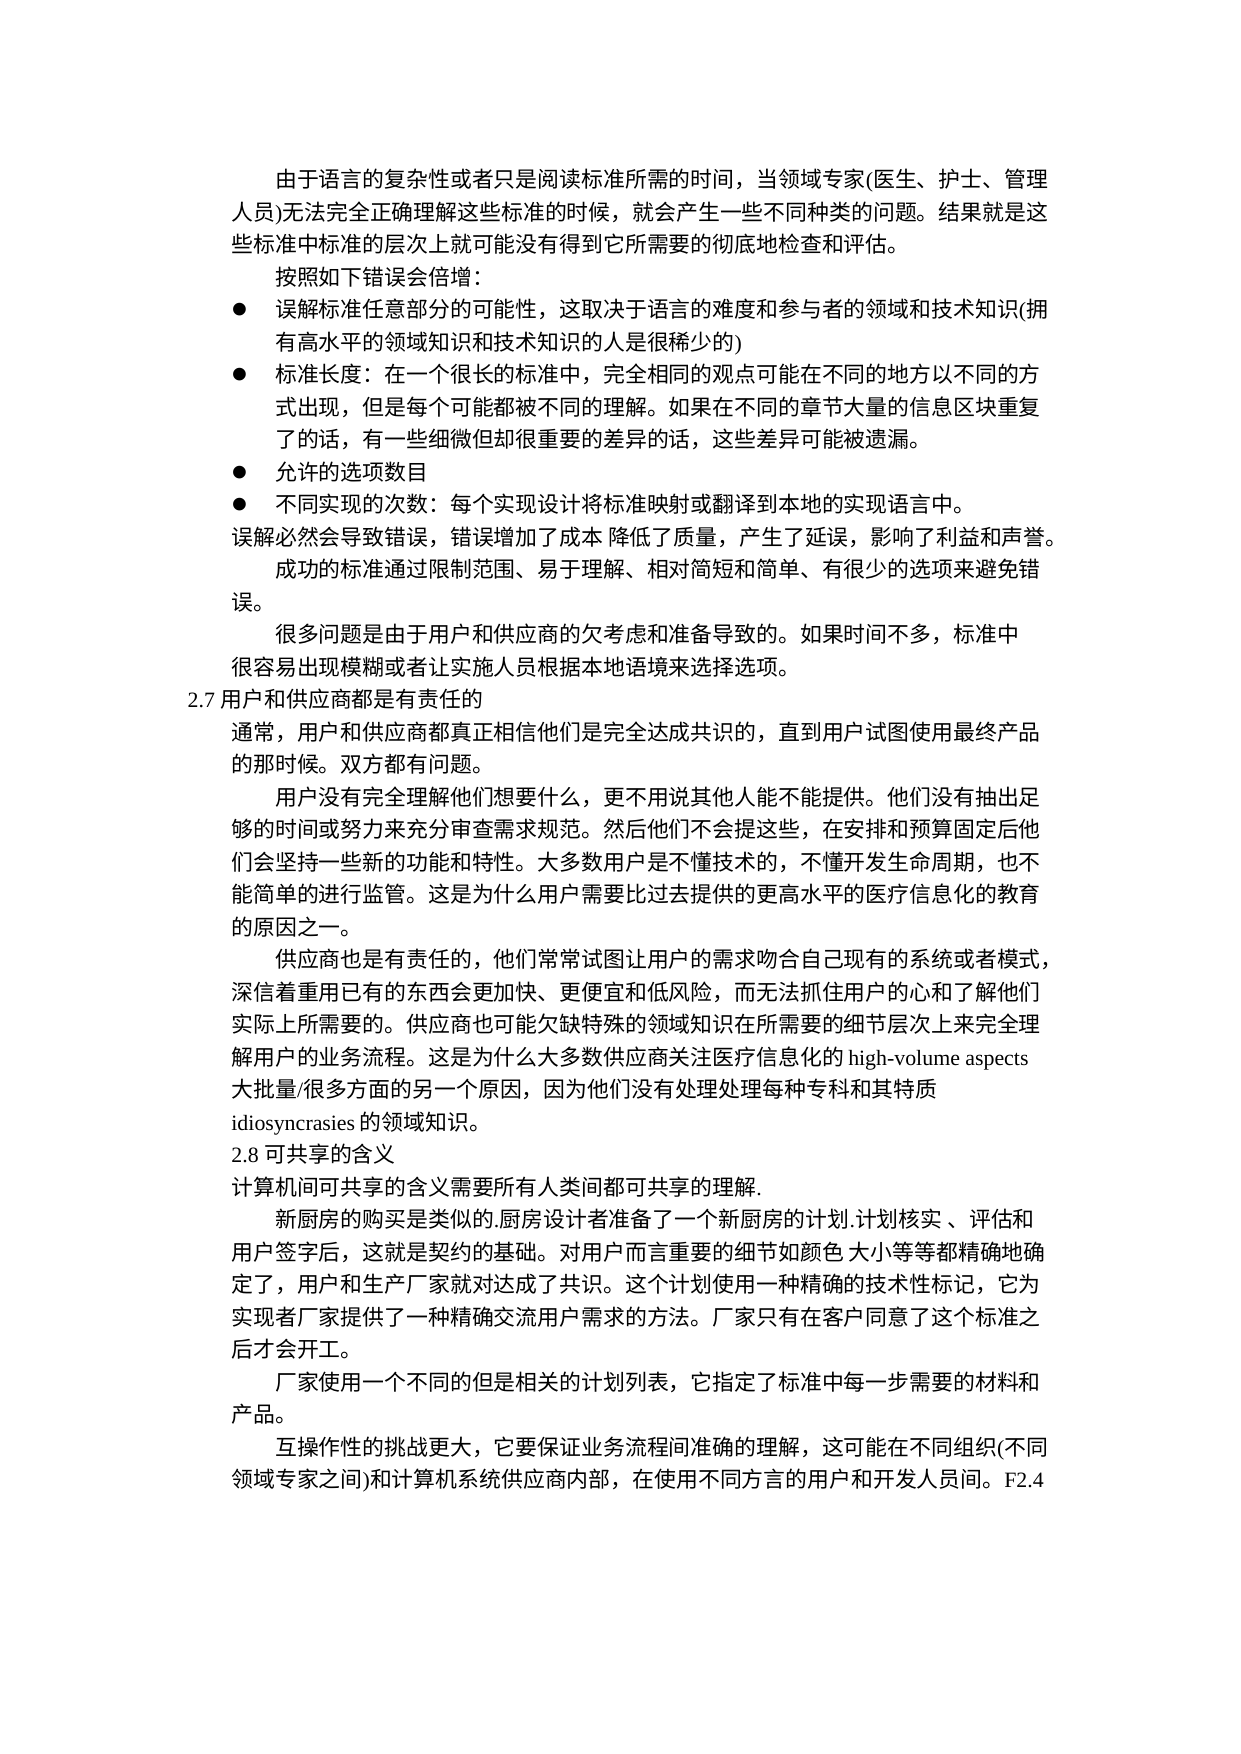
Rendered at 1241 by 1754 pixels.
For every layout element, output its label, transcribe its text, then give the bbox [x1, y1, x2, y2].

text 通常，用户和供应商都真正相信他们是完全达成共识的，直到用户试图使用最终产品的那时候。双方都有问题。 [231, 714, 1053, 779]
list 误解标准任意部分的可能性，这取决于语言的难度和参与者的领域和技术知识(拥有高水平的领域知识和技术知识的人是很稀少的) [231, 292, 1053, 357]
text 成功的标准通过限制范围、易于理解、相对简短和简单、有很少的选项来避免错误。 [231, 552, 1053, 617]
text 用户没有完全理解他们想要什么，更不用说其他人能不能提供。他们没有抽出足够的时间或努力来充分审查需求规范。然后他们不会提这些，在安排和预算固定后他们会坚持一些新的功能和特性。大多数用户是不懂技术的，不懂开发生命周期，也不能简单的进行监管。这是为什么用户需要比过去提供的更高水平的医疗信息化的教育的原因之一。 [231, 779, 1053, 942]
text 误解必然会导致错误，错误增加了成本 降低了质量，产生了延误，影响了利益和声誉。 [231, 519, 1053, 552]
text 2.8 可共享的含义 [231, 1137, 1053, 1169]
text 厂家使用一个不同的但是相关的计划列表，它指定了标准中每一步需要的材料和产品。 [231, 1364, 1053, 1429]
text 供应商也是有责任的，他们常常试图让用户的需求吻合自己现有的系统或者模式，深信着重用已有的东西会更加快、更便宜和低风险，而无法抓住用户的心和了解他们实际上所需要的。供应商也可能欠缺特殊的领域知识在所需要的细节层次上来完全理解用户的业务流程。这是为什么大多数供应商关注医疗信息化的high-volume aspects大批量/很多方面的另一个原因，因为他们没有处理处理每种专科和其特质idiosyncrasies的领域知识。 [231, 942, 1053, 1137]
text 很多问题是由于用户和供应商的欠考虑和准备导致的。如果时间不多，标准中 [231, 617, 1053, 649]
list 标准长度：在一个很长的标准中，完全相同的观点可能在不同的地方以不同的方式出现，但是每个可能都被不同的理解。如果在不同的章节大量的信息区块重复了的话，有一些细微但却很重要的差异的话，这些差异可能被遗漏。 [231, 357, 1053, 454]
text 新厨房的购买是类似的.厨房设计者准备了一个新厨房的计划.计划核实 、评估和用户签字后，这就是契约的基础。对用户而言重要的细节如颜色 大小等等都精确地确定了，用户和生产厂家就对达成了共识。这个计划使用一种精确的技术性标记，它为实现者厂家提供了一种精确交流用户需求的方法。厂家只有在客户同意了这个标准之后才会开工。 [231, 1202, 1053, 1364]
text 由于语言的复杂性或者只是阅读标准所需的时间，当领域专家(医生、护士、管理人员)无法完全正确理解这些标准的时候，就会产生一些不同种类的问题。结果就是这些标准中标准的层次上就可能没有得到它所需要的彻底地检查和评估。 [231, 162, 1053, 259]
list 允许的选项数目 [231, 454, 1053, 487]
text 计算机间可共享的含义需要所有人类间都可共享的理解. [231, 1169, 1053, 1202]
list 不同实现的次数：每个实现设计将标准映射或翻译到本地的实现语言中。 [231, 487, 1053, 519]
text 2.7 用户和供应商都是有责任的 [187, 682, 1053, 714]
text 按照如下错误会倍增： [231, 259, 1053, 292]
text 互操作性的挑战更大，它要保证业务流程间准确的理解，这可能在不同组织(不同领域专家之间)和计算机系统供应商内部，在使用不同方言的用户和开发人员间。F2.4 [231, 1429, 1053, 1494]
text 很容易出现模糊或者让实施人员根据本地语境来选择选项。 [231, 649, 1053, 682]
